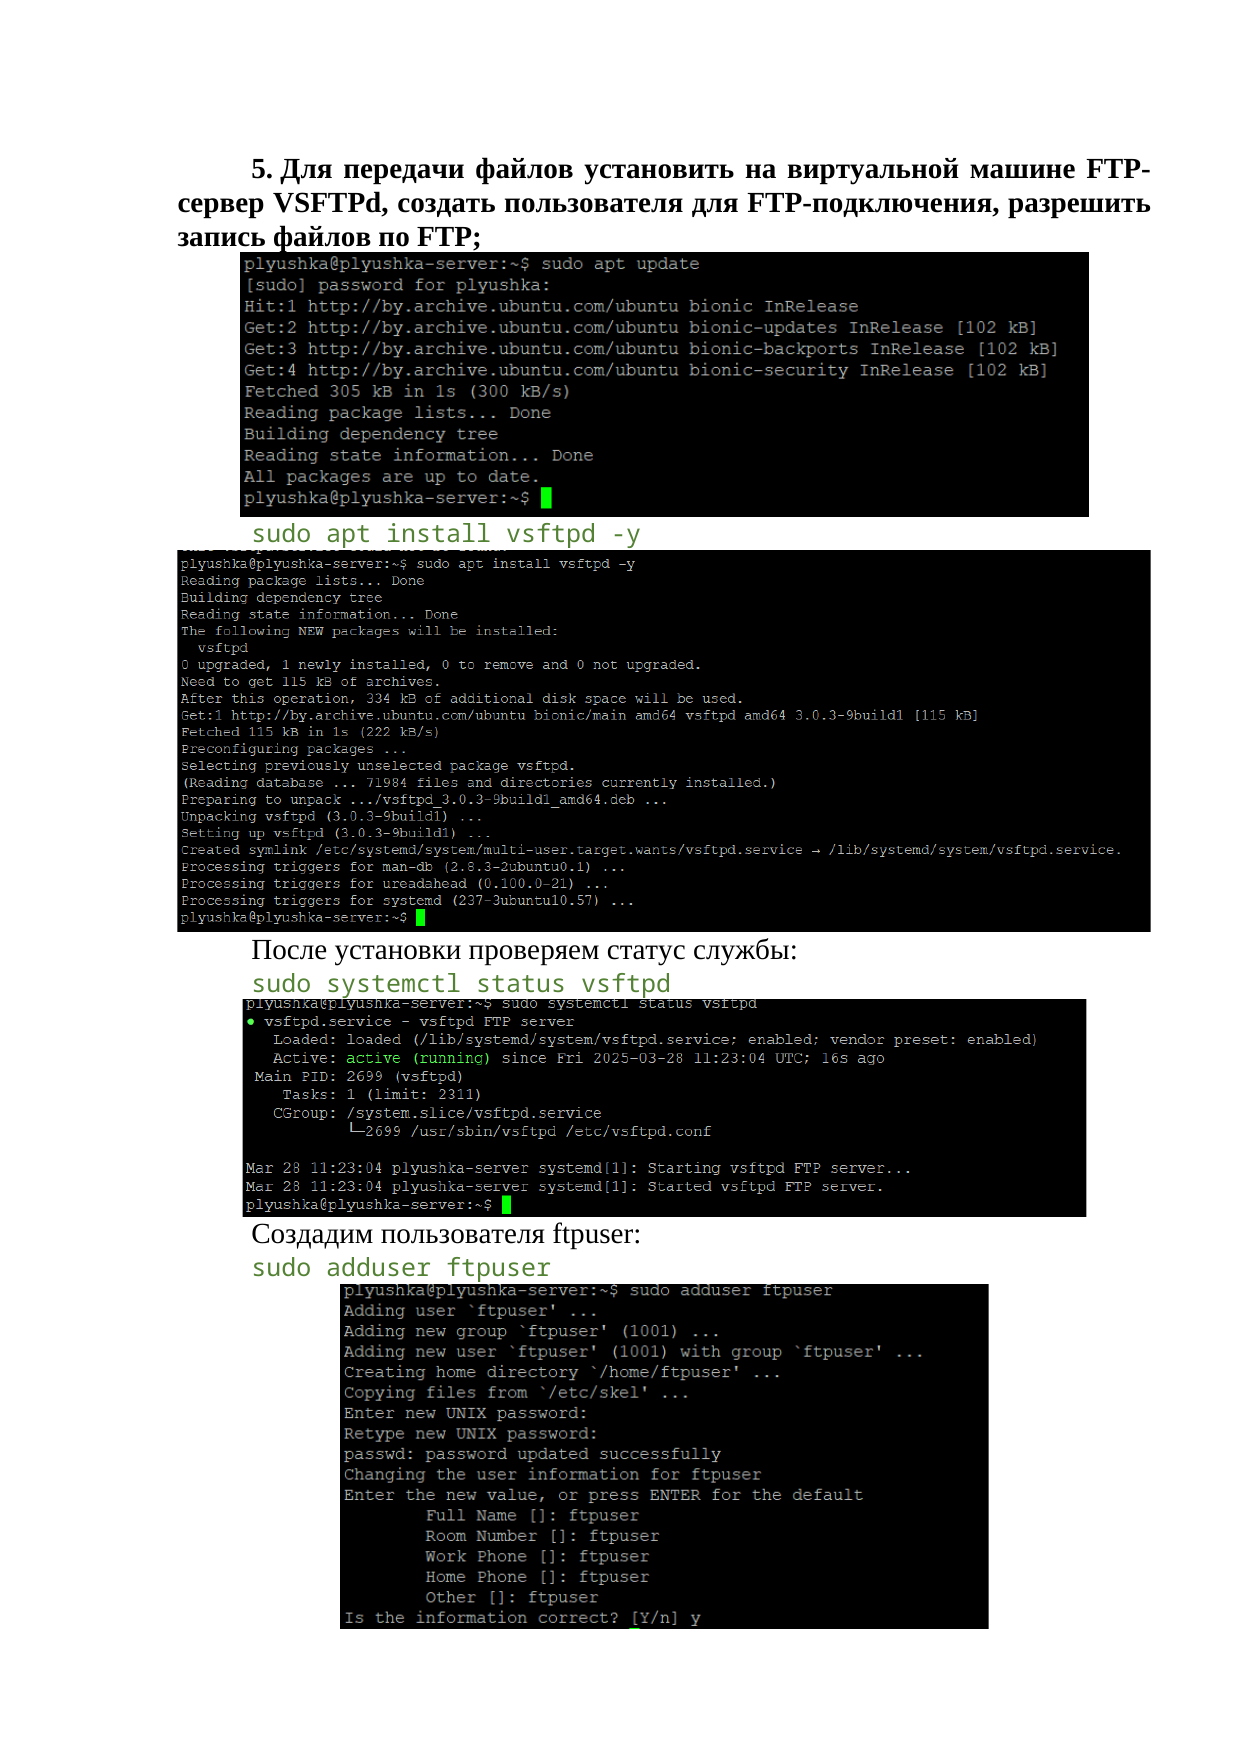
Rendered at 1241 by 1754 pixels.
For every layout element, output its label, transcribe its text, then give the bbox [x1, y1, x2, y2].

text Создадим пользователя ftpuser: [177, 1216, 1152, 1250]
picture [340, 1284, 989, 1629]
picture [242, 999, 1087, 1217]
picture [240, 252, 1089, 517]
text sudo apt install vsftpd -y [251, 516, 1152, 550]
picture [177, 550, 1151, 932]
text После установки проверяем статус службы: [177, 932, 1152, 965]
text sudo systemctl status vsftpd [251, 965, 1152, 999]
text sudo adduser ftpuser [251, 1250, 1152, 1284]
list Для передачи файлов установить на виртуальной машине FTP-сервер VSFTPd, создать пользователя для FTP-подключения, разрешить запись файлов по FTP; [177, 152, 1152, 252]
